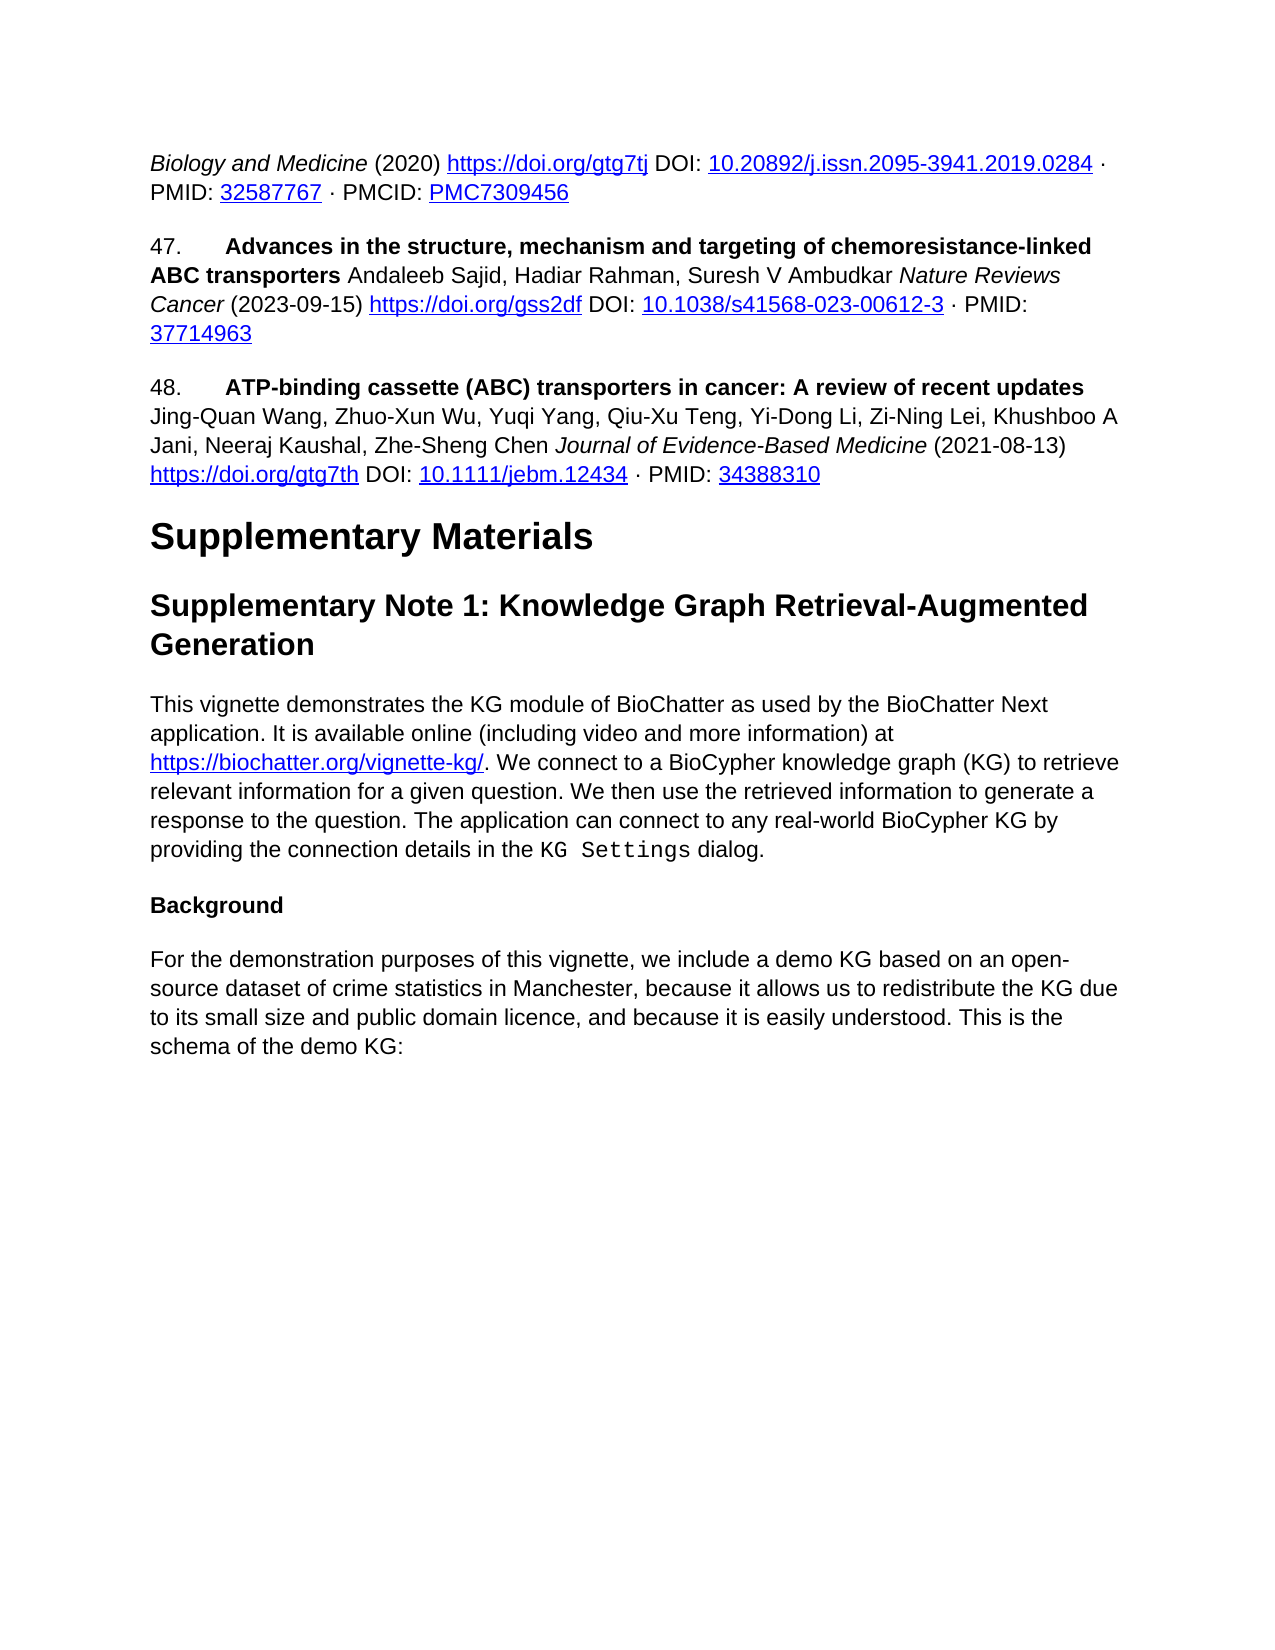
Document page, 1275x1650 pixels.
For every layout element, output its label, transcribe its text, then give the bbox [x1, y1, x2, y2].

text 48. ATP‐binding cassette (ABC) transporters in cancer: A review of recent updates Jing‐Quan Wang, Zhuo‐Xun Wu, Yuqi Yang, Qiu‐Xu Teng, Yi‐Dong Li, Zi‐Ning Lei, Khushboo A Jani, Neeraj Kaushal, Zhe‐Sheng Chen Journal of Evidence-Based Medicine (2021-08-13) https://doi.org/gtg7th DOI: 10.1111/jebm.12434 · PMID: 34388310 [150, 374, 1125, 487]
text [150, 150, 1125, 205]
text 47. Advances in the structure, mechanism and targeting of chemoresistance-linked ABC transporters Andaleeb Sajid, Hadiar Rahman, Suresh V Ambudkar Nature Reviews Cancer (2023-09-15) https://doi.org/gss2df DOI: 10.1038/s41568-023-00612-3 · PMID: 37714963 [150, 233, 1125, 346]
subtitle Supplementary Note 1: Knowledge Graph Retrieval-Augmented Generation [150, 587, 1125, 662]
subtitle Background [150, 892, 1125, 918]
text This vignette demonstrates the KG module of BioChatter as used by the BioChatter Next application. It is available online (including video and more information) at https://biochatter.org/vignette-kg/. We connect to a BioCypher knowledge graph (KG) to retrieve relevant information for a given question. We then use the retrieved information to generate a response to the question. The application can connect to any real-world BioCypher KG by providing the connection details in the KG Settings dialog. [150, 691, 1125, 864]
text For the demonstration purposes of this vignette, we include a demo KG based on an open-source dataset of crime statistics in Manchester, because it allows us to redistribute the KG due to its small size and public domain licence, and because it is easily understood. This is the schema of the demo KG: [150, 946, 1125, 1059]
subtitle Supplementary Materials [150, 514, 1125, 558]
